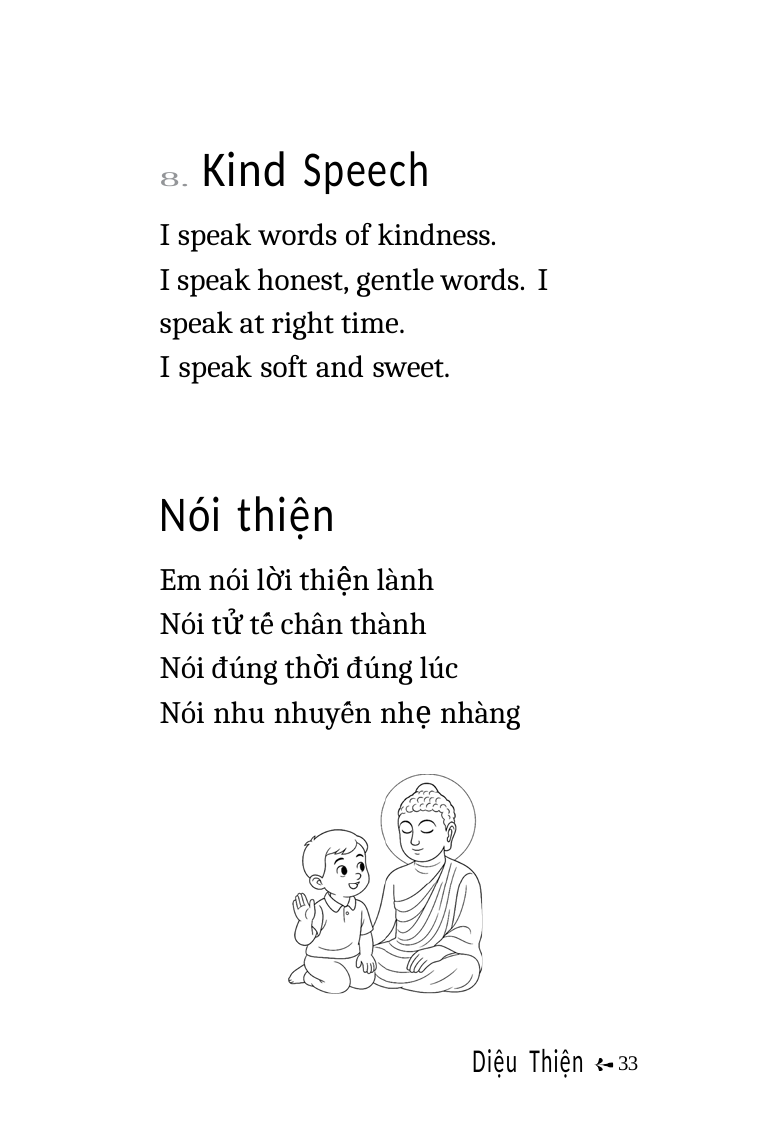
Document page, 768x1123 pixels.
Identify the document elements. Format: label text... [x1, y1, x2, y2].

picture [593, 1058, 614, 1071]
picture [288, 774, 483, 994]
text I speak words of kindness. [159, 217, 738, 253]
text I speak honest, gentle words. I speak at right time. [159, 262, 550, 342]
text Em nói lời thiện lành Nói tử tế chân thành Nói đúng thời đúng lúc [159, 562, 466, 687]
text Nói nhu nhuyến nhẹ nhàng [159, 695, 738, 731]
text I speak soft and sweet. [159, 350, 738, 386]
subtitle Nói thiện [159, 482, 738, 543]
text 8. Kind Speech [159, 138, 738, 199]
